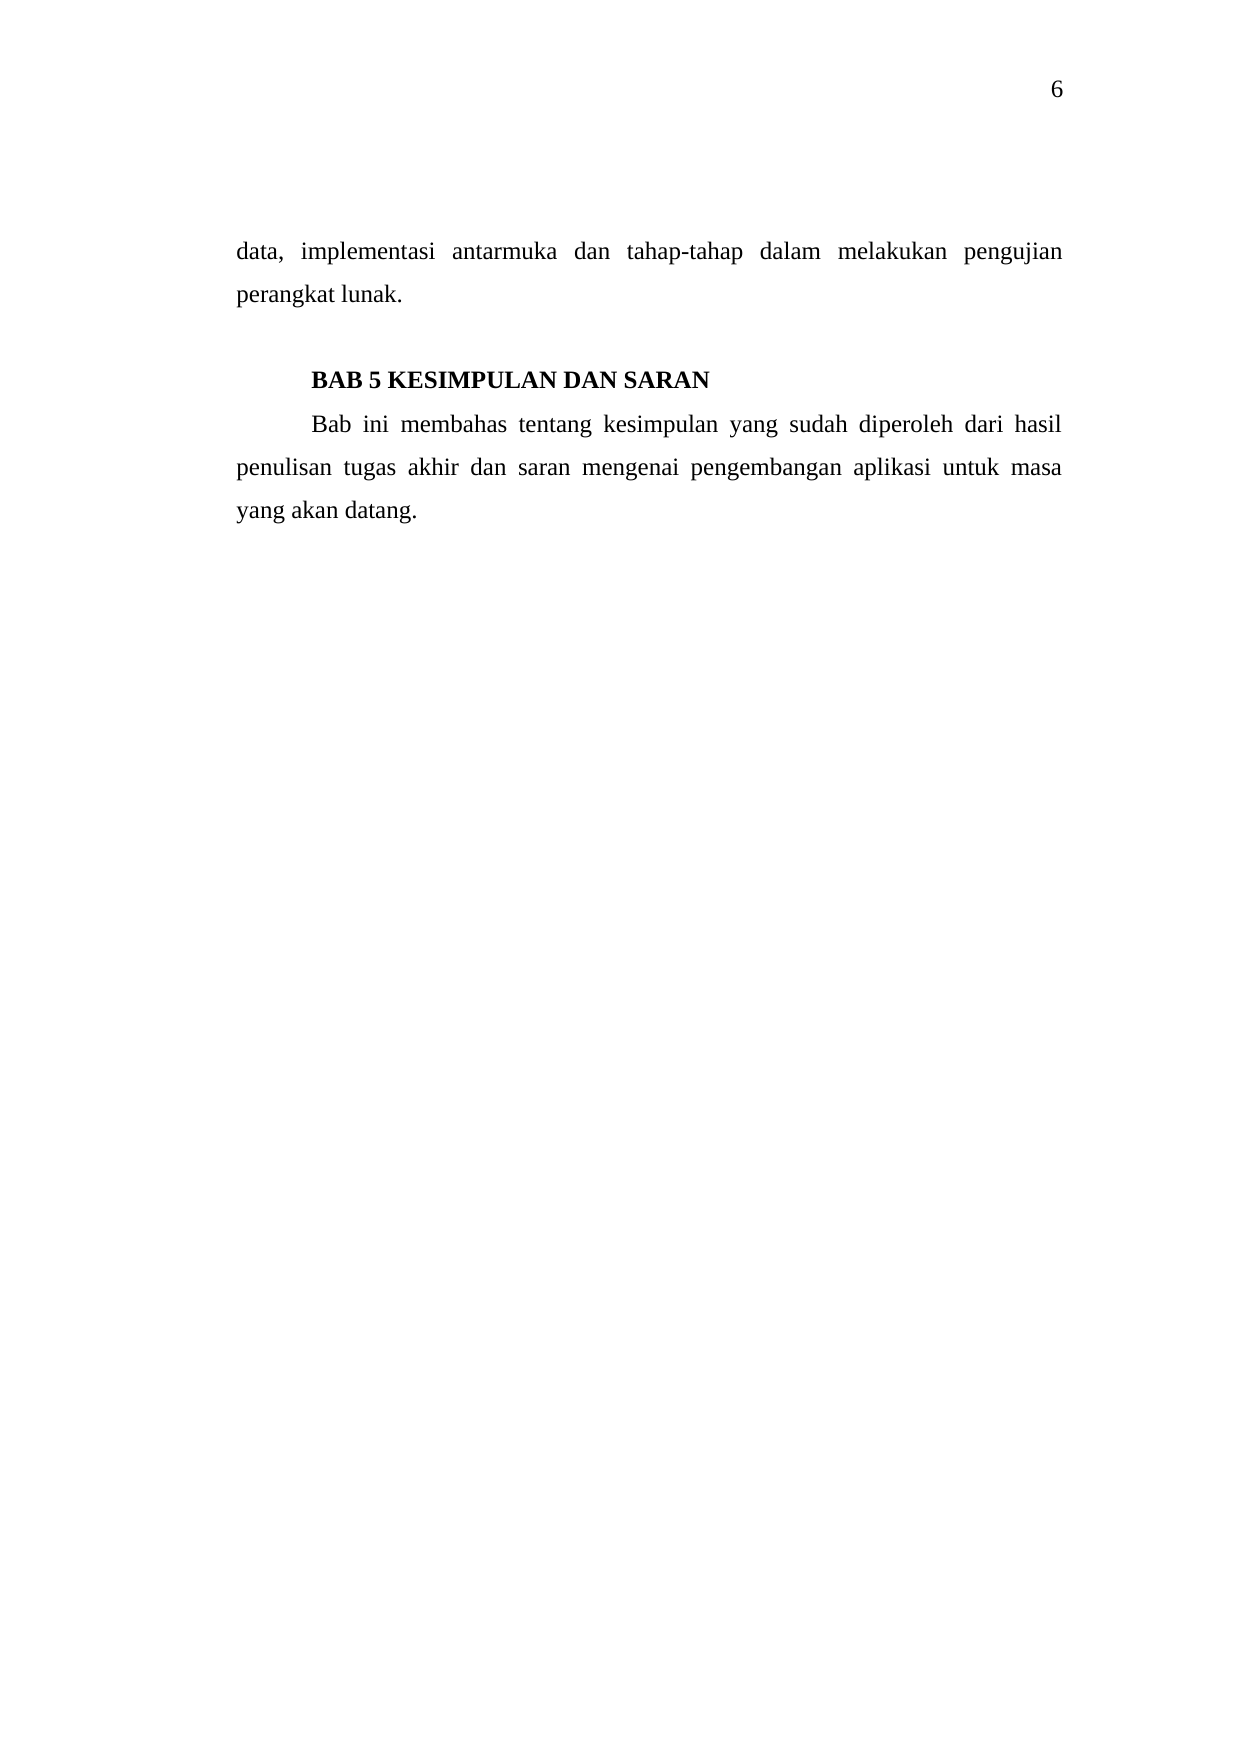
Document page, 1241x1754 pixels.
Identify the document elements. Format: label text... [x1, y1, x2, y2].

text BAB 5 KESIMPULAN DAN SARAN [236, 366, 1063, 394]
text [236, 236, 1063, 308]
text Bab ini membahas tentang kesimpulan yang sudah diperoleh dari hasil penulisan tugas akhir dan saran mengenai pengembangan aplikasi untuk masa yang akan datang. [236, 409, 1063, 524]
